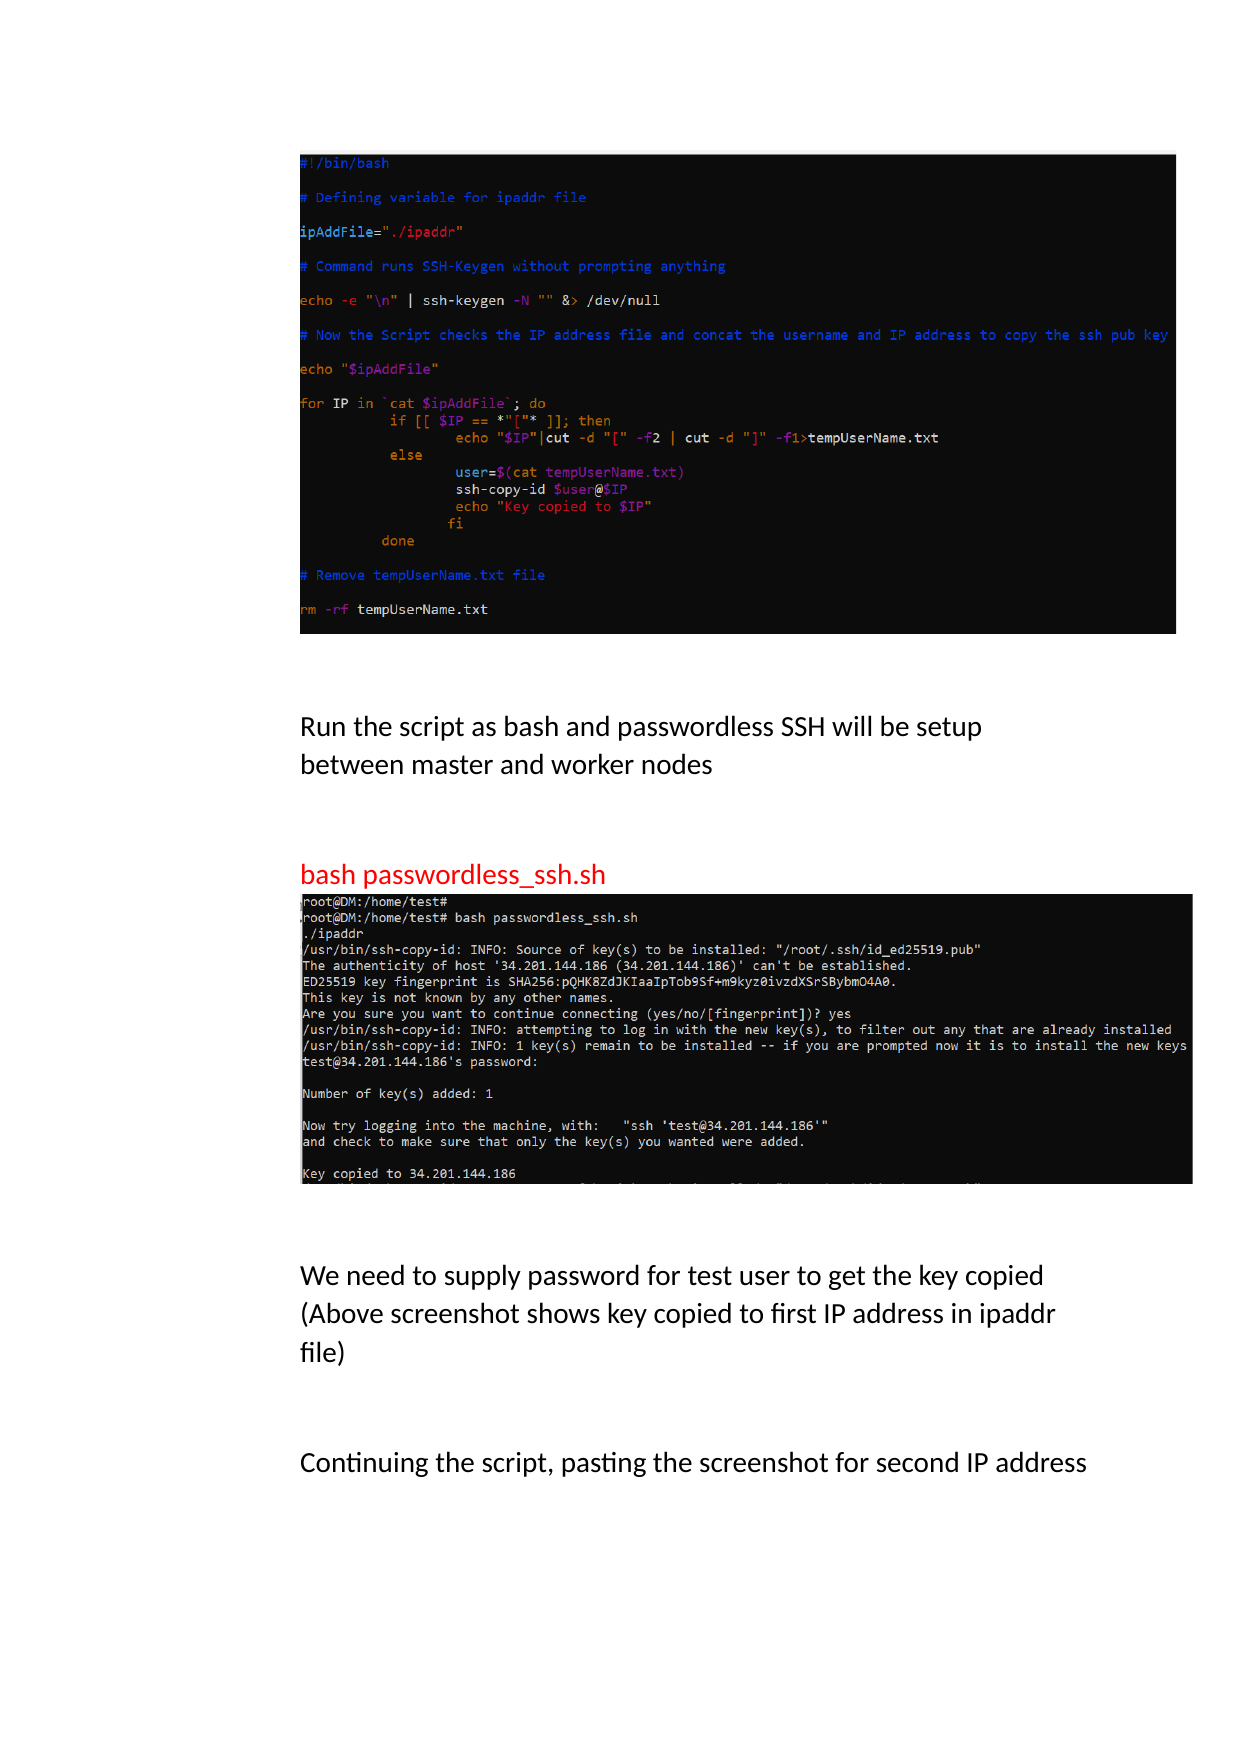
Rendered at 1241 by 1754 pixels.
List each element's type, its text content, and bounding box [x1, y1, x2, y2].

text bash passwordless_ssh.sh [300, 856, 1090, 894]
text We need to supply password for test user to get the key copied (Above screenshot shows key copied to first IP address in ipaddr file) [300, 1257, 1090, 1370]
text Continuing the script, pasting the screenshot for second IP address [300, 1444, 1090, 1480]
picture [300, 150, 1177, 634]
picture [300, 894, 1193, 1184]
text Run the script as bash and passwordless SSH will be setup between master and worker nodes [300, 708, 1090, 782]
